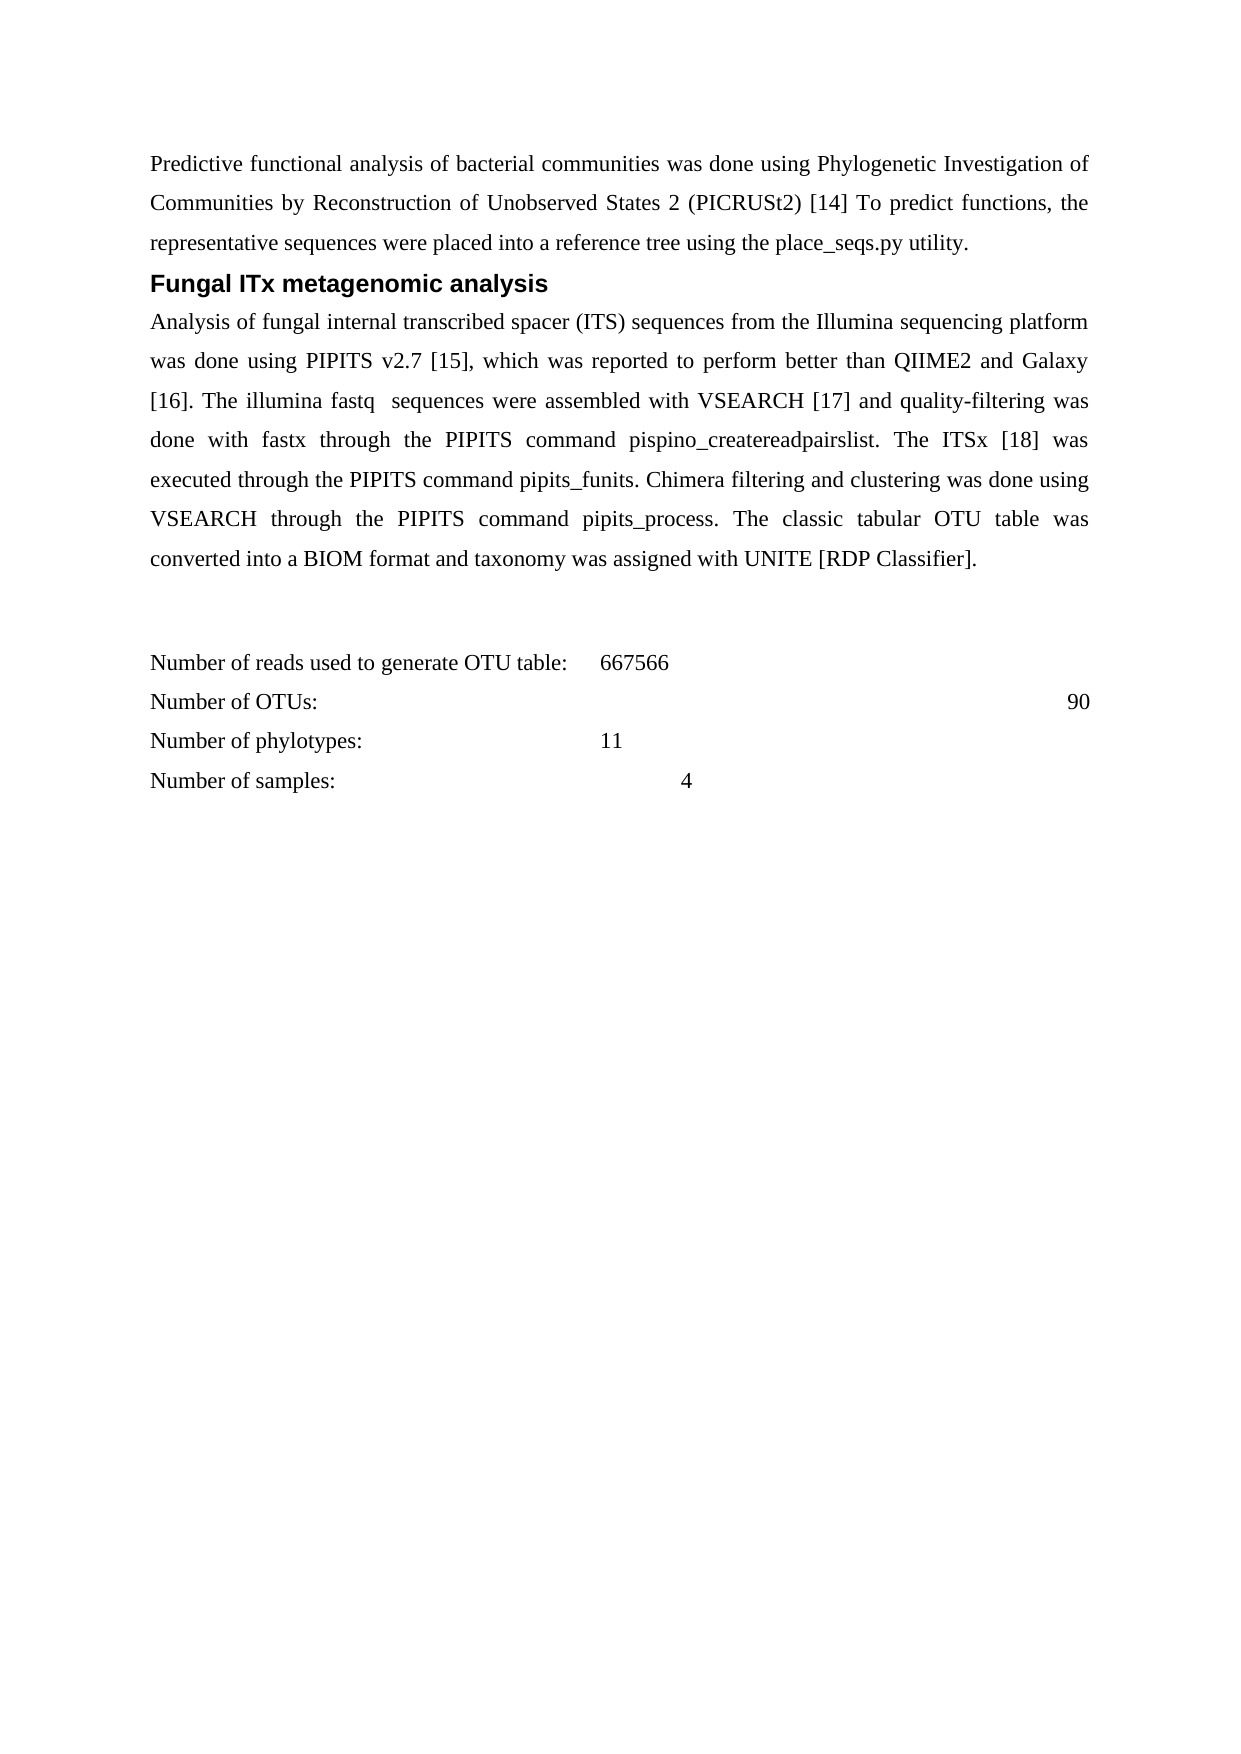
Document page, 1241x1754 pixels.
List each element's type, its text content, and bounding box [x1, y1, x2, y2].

text Fungal ITx metagenomic analysis [209, 281, 350, 295]
text Fungal ITx metagenomic analysis [353, 281, 504, 295]
text Number of reads used to generate OTU table: 667566 Number of OTUs: 90 Number of phylotypes: 11 Number of samples: 4 [150, 649, 1090, 793]
text Analysis of fungal internal transcribed spacer (ITS) sequences from the Illumina sequencing platform was done using PIPITS v2.7 [15], which was reported to perform better than QIIME2 and Galaxy [16]. The illumina fastq sequences were assembled with VSEARCH [17] and quality-filtering was done with fastx through the PIPITS command pispino_createreadpairslist. The ITSx [18] was executed through the PIPITS command pipits_funits. Chimera filtering and clustering was done using VSEARCH through the PIPITS command pipits_process. The classic tabular OTU table was converted into a BIOM format and taxonomy was assigned with UNITE [RDP Classifier]. [150, 308, 1090, 571]
text Fungal ITx metagenomic analysis [507, 281, 1090, 295]
text Predictive functional analysis of bacterial communities was done using Phylogenetic Investigation of Communities by Reconstruction of Unobserved States 2 (PICRUSt2) [14] To predict functions, the representative sequences were placed into a reference tree using the place_seqs.py utility. [150, 150, 1090, 255]
